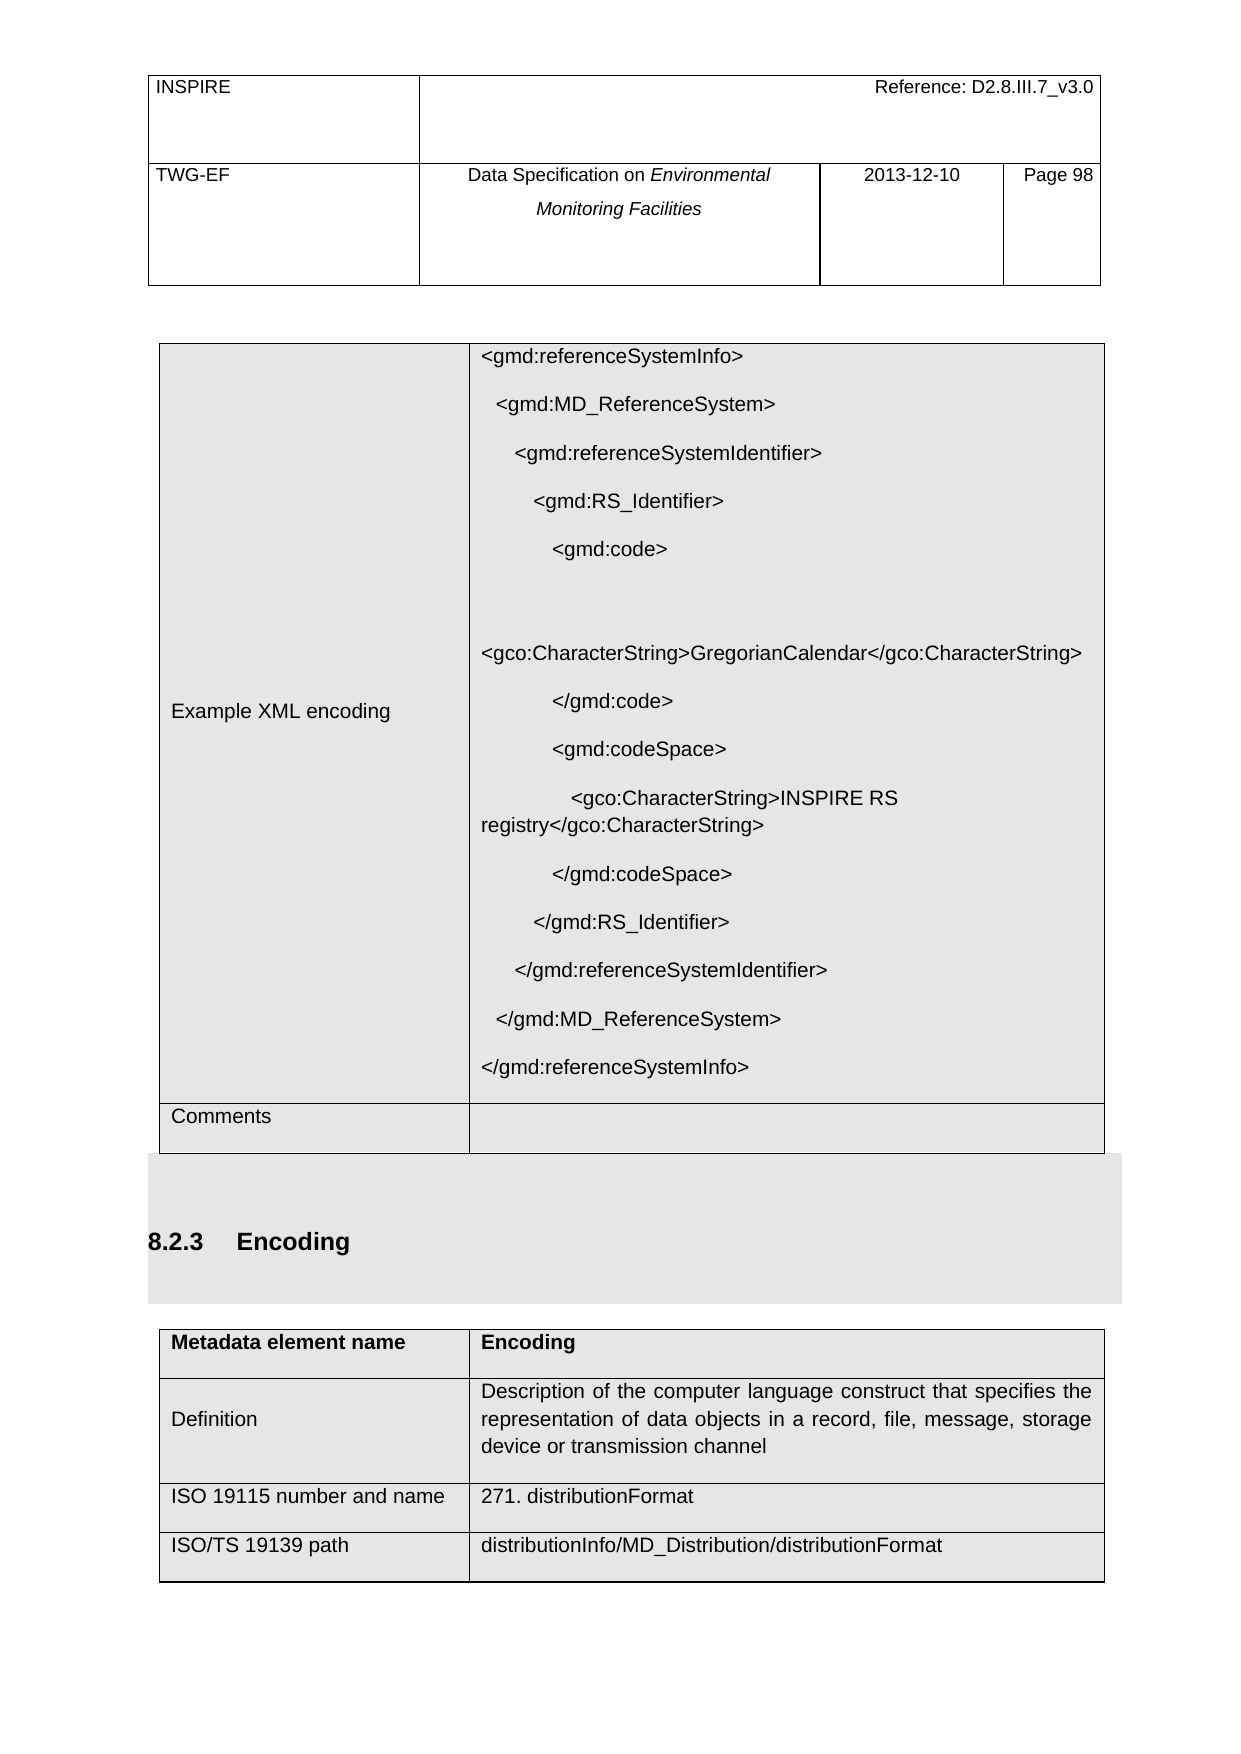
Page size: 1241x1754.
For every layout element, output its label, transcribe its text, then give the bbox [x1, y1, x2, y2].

subtitle Encoding [148, 1227, 1122, 1256]
table_cell [470, 1104, 1104, 1152]
table_cell ISO 19115 number and name [160, 1484, 469, 1532]
table_header Metadata element name [160, 1330, 469, 1378]
table_cell Description of the computer language construct that specifies the representation of data objects in a record, file, message, storage device or transmission channel [470, 1379, 1104, 1483]
table_cell Definition [160, 1379, 469, 1483]
table_cell <gmd:referenceSystemInfo> <gmd:MD_ReferenceSystem> <gmd:referenceSystemIdentifier> <gmd:RS_Identifier> <gmd:code> <gco:CharacterString>GregorianCalendar</gco:CharacterString> </gmd:code> <gmd:codeSpace> <gco:CharacterString>INSPIRE RS registry</gco:CharacterString> </gmd:codeSpace> </gmd:RS_Identifier> </gmd:referenceSystemIdentifier> </gmd:MD_ReferenceSystem> </gmd:referenceSystemInfo> [470, 344, 1104, 1103]
table_cell Example XML encoding [160, 344, 469, 1103]
table_cell ISO/TS 19139 path [160, 1533, 469, 1581]
table_cell 271. distributionFormat [470, 1484, 1104, 1532]
table_cell distributionInfo/MD_Distribution/distributionFormat [470, 1533, 1104, 1581]
table_header Encoding [470, 1330, 1104, 1378]
table_cell Comments [160, 1104, 469, 1152]
